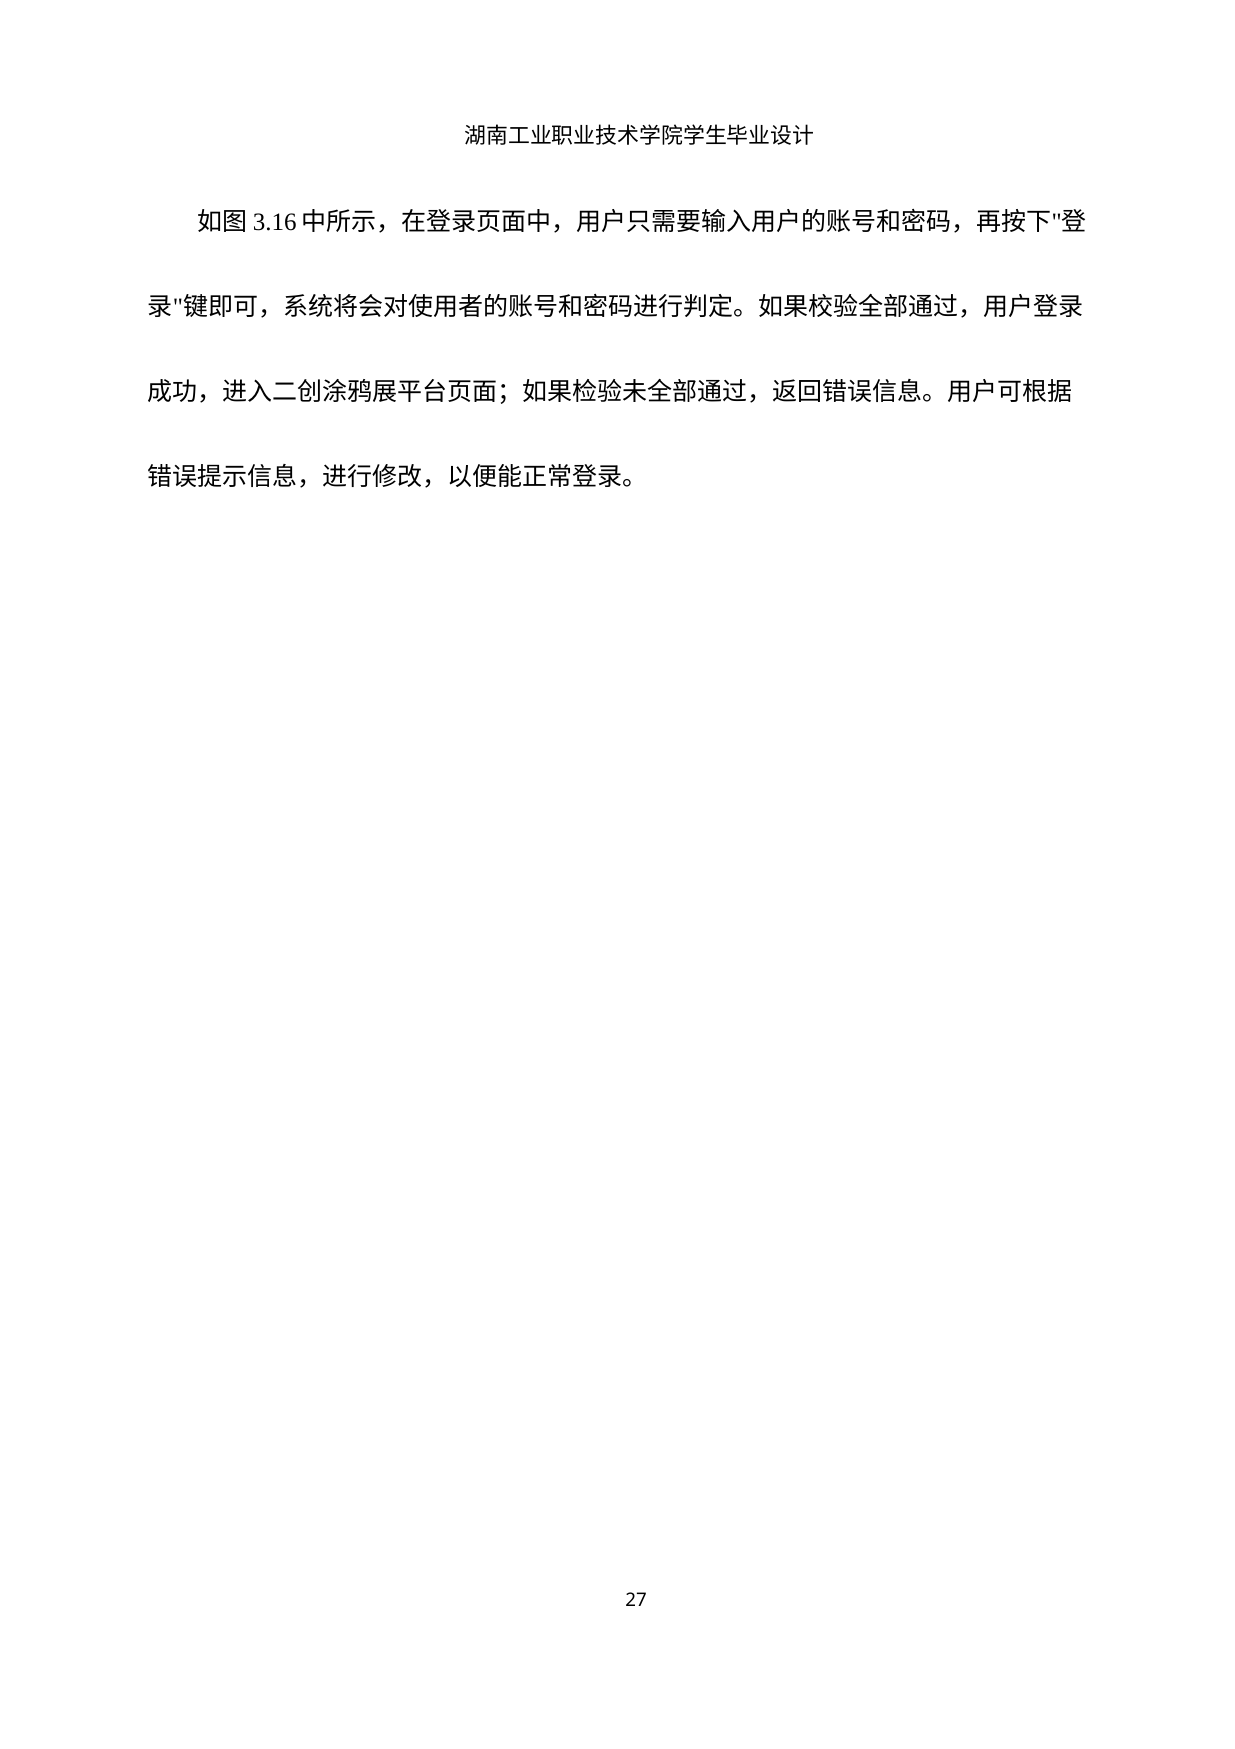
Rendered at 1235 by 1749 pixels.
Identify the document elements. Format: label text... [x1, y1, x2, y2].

text 如图3.16中所示，在登录页面中，用户只需要输入用户的账号和密码，再按下"登录"键即可，系统将会对使用者的账号和密码进行判定。如果校验全部通过，用户登录成功，进入二创涂鸦展平台页面；如果检验未全部通过，返回错误信息。用户可根据错误提示信息，进行修改，以便能正常登录。 [148, 186, 1087, 508]
